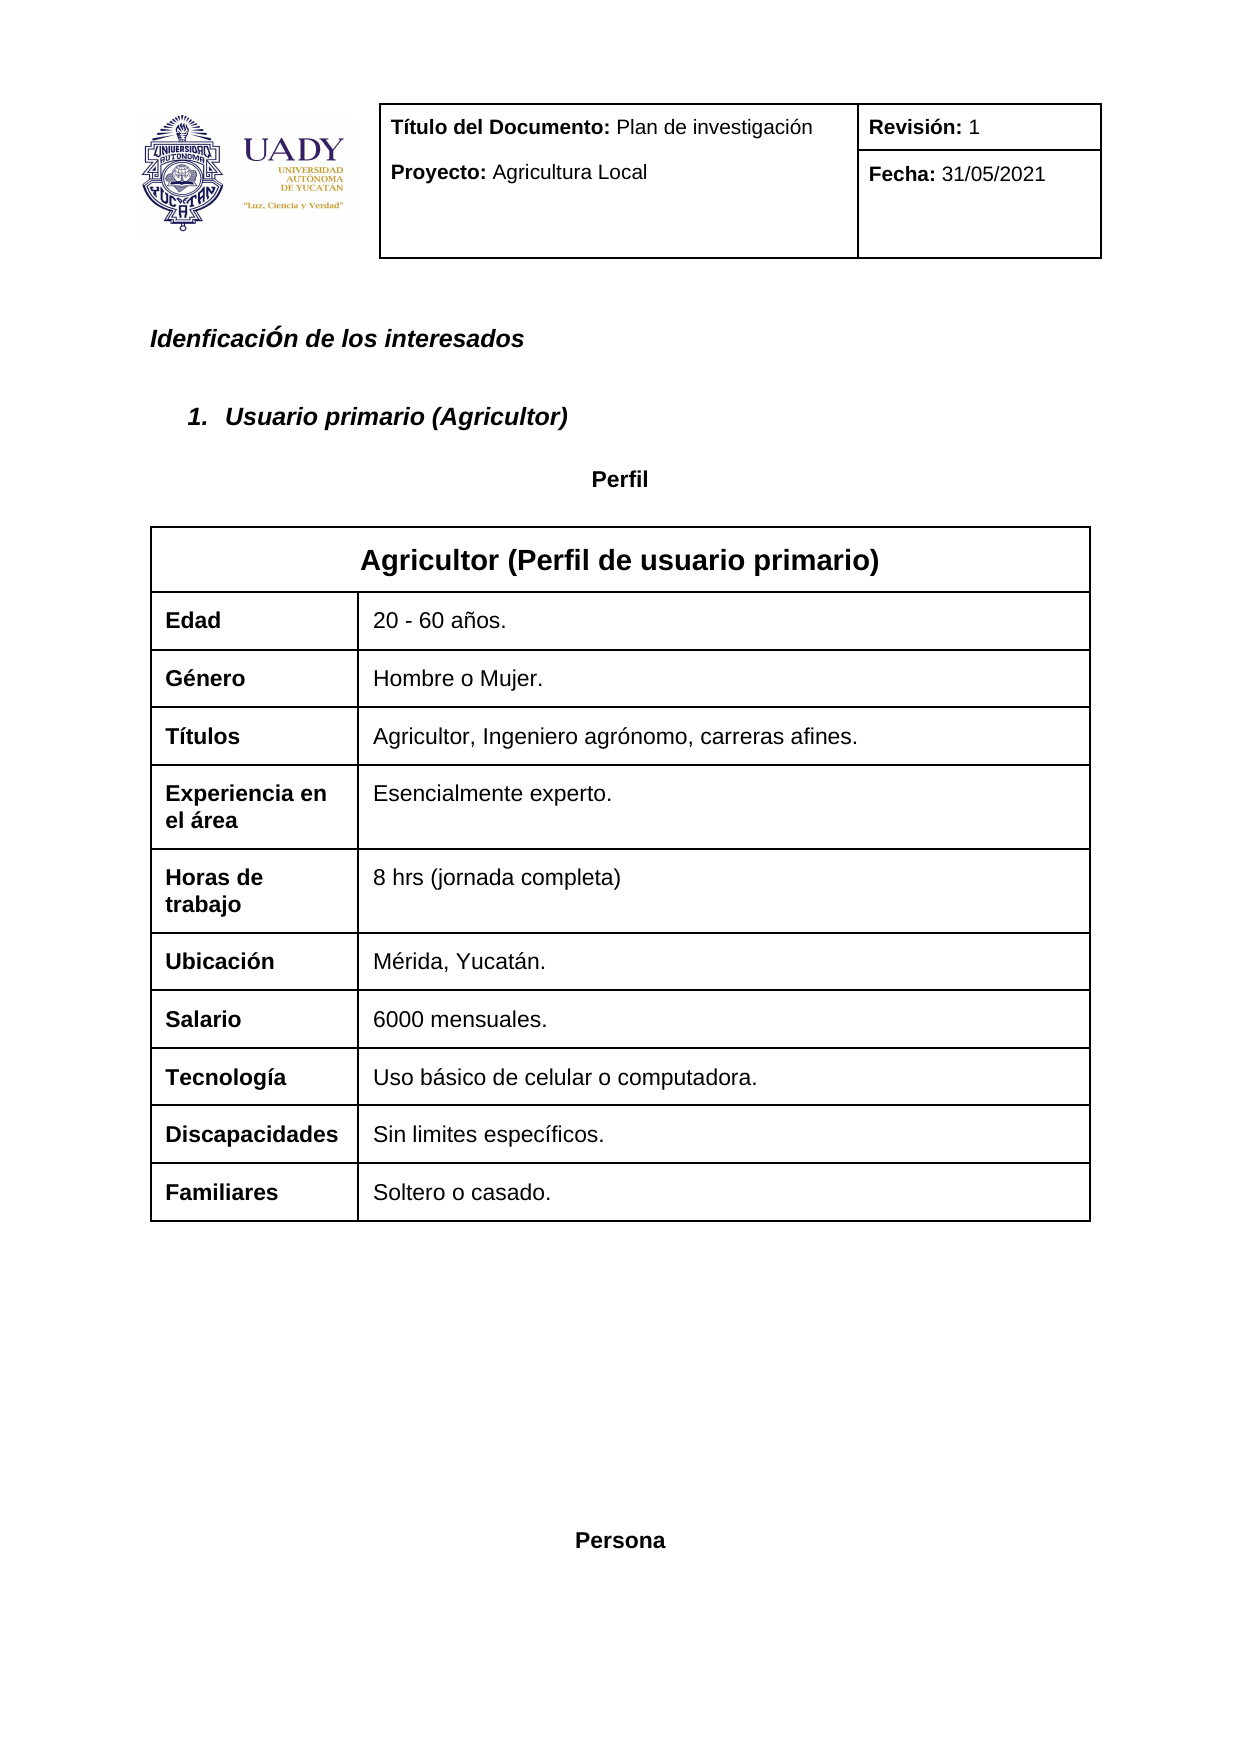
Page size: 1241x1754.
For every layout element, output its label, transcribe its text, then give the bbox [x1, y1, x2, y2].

table_cell Edad [152, 593, 357, 648]
table_cell Género [152, 651, 357, 706]
table_cell Familiares [152, 1164, 357, 1219]
subtitle Usuario primario (Agricultor) [187, 402, 1090, 431]
table_cell Horas de trabajo [152, 850, 357, 932]
table_cell Esencialmente experto. [359, 766, 1089, 848]
table_cell 6000 mensuales. [359, 991, 1089, 1047]
table_cell Soltero o casado. [359, 1164, 1089, 1219]
table_cell 20 - 60 años. [359, 593, 1089, 648]
table_cell Uso básico de celular o computadora. [359, 1049, 1089, 1104]
picture [141, 115, 354, 239]
subtitle Persona [150, 1527, 1090, 1553]
table_cell Mérida, Yucatán. [359, 934, 1089, 989]
subtitle Idenficación de los interesados [150, 320, 1090, 353]
table_cell Sin limites específicos. [359, 1106, 1089, 1162]
table_cell Agricultor, Ingeniero agrónomo, carreras afines. [359, 708, 1089, 764]
table_cell Títulos [152, 708, 357, 764]
table_cell Ubicación [152, 934, 357, 989]
table_cell 8 hrs (jornada completa) [359, 850, 1089, 932]
table_cell Experiencia en el área [152, 766, 357, 848]
subtitle Perfil [150, 466, 1090, 492]
table_cell Tecnología [152, 1049, 357, 1104]
table_cell Salario [152, 991, 357, 1047]
table_header Agricultor (Perfil de usuario primario) [152, 528, 1089, 591]
table_cell Hombre o Mujer. [359, 651, 1089, 706]
table_cell Discapacidades [152, 1106, 357, 1162]
